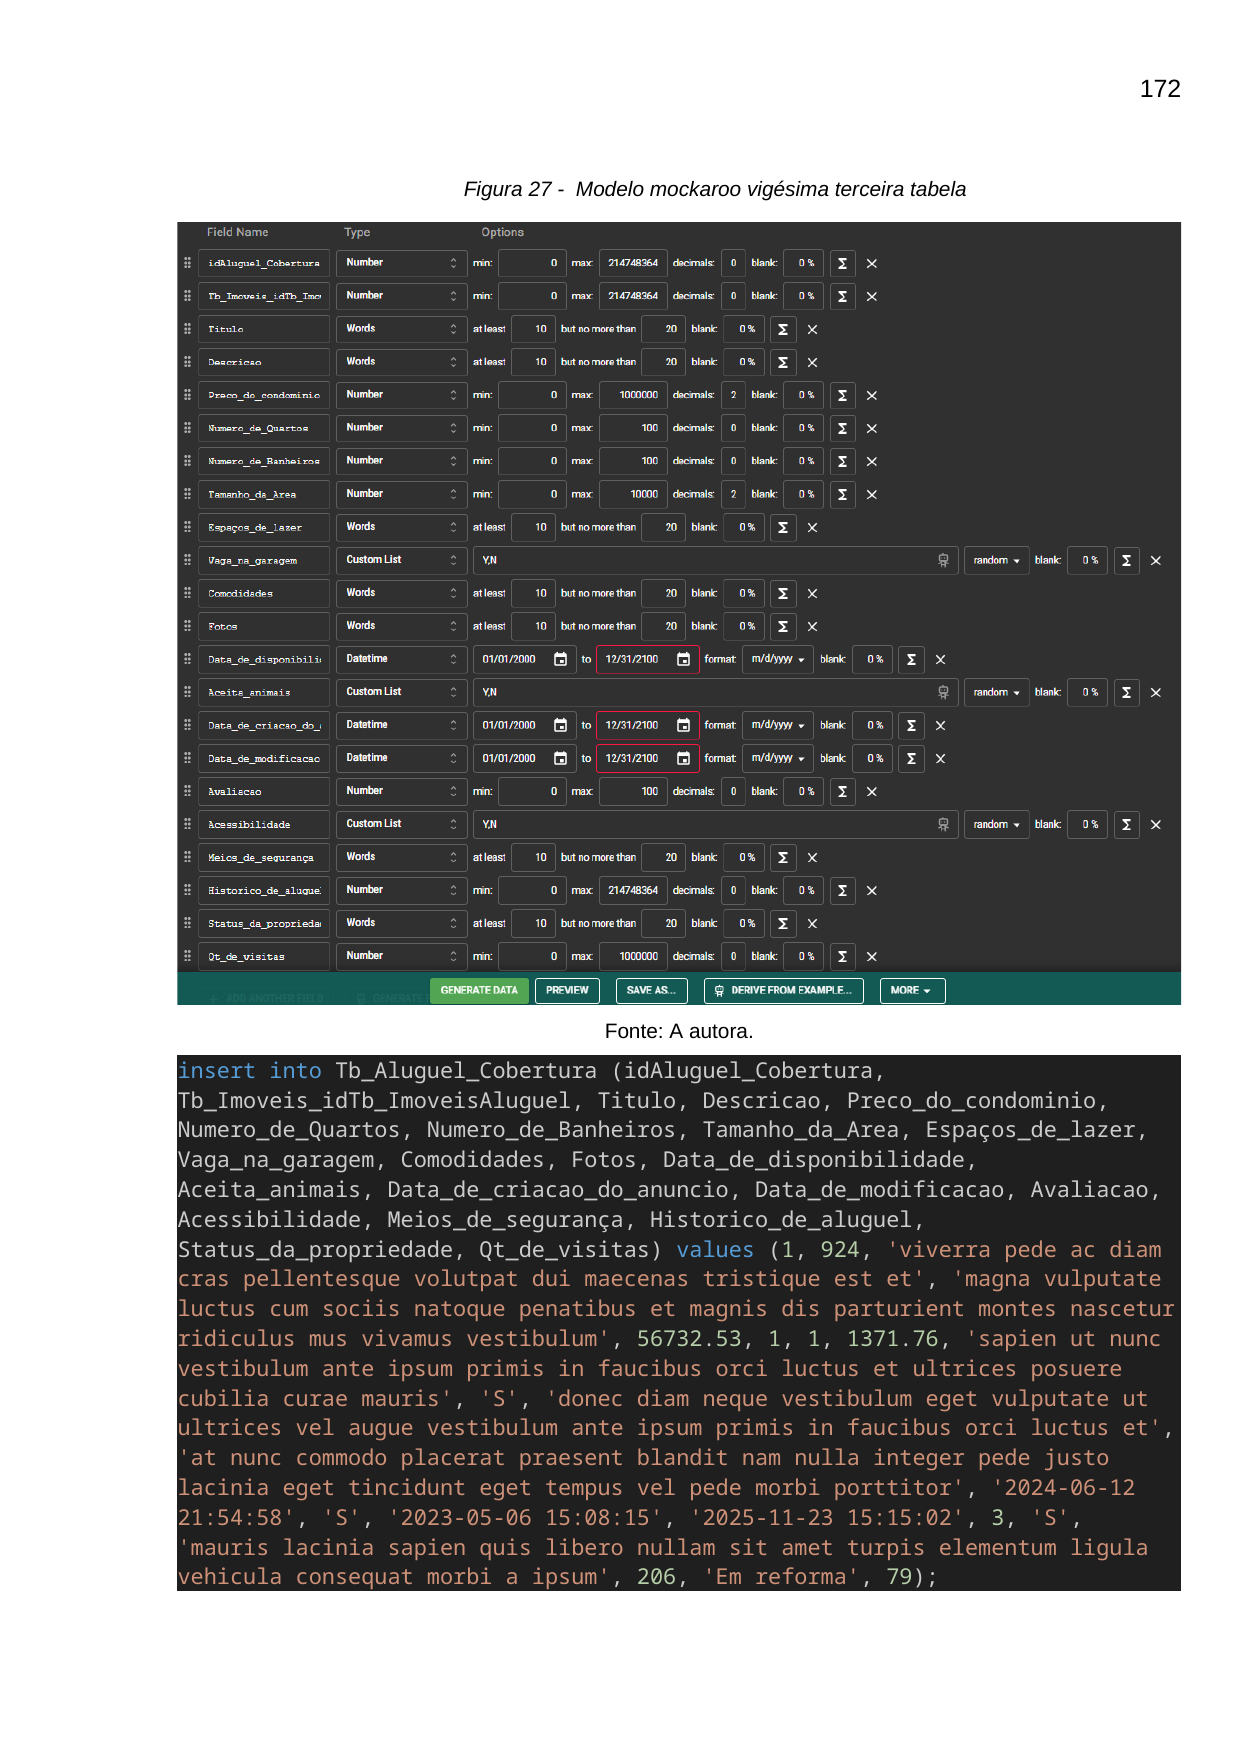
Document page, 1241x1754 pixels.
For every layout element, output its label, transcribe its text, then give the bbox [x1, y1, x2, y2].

text Figura 27 - Modelo mockaroo vigésima terceira tabela [177, 177, 1181, 201]
text insert into Tb_Aluguel_Cobertura (idAluguel_Cobertura, Tb_Imoveis_idTb_ImoveisAluguel, Titulo, Descricao, Preco_do_condominio, Numero_de_Quartos, Numero_de_Banheiros, Tamanho_da_Area, Espaços_de_lazer, Vaga_na_garagem, Comodidades, Fotos, Data_de_disponibilidade, Aceita_animais, Data_de_criacao_do_anuncio, Data_de_modificacao, Avaliacao, Acessibilidade, Meios_de_segurança, Historico_de_aluguel, Status_da_propriedade, Qt_de_visitas) values (1, 924, 'viverra pede ac diam cras pellentesque volutpat dui maecenas tristique est et', 'magna vulputate luctus cum sociis natoque penatibus et magnis dis parturient montes nascetur ridiculus mus vivamus vestibulum', 56732.53, 1, 1, 1371.76, 'sapien ut nunc vestibulum ante ipsum primis in faucibus orci luctus et ultrices posuere cubilia curae mauris', 'S', 'donec diam neque vestibulum eget vulputate ut ultrices vel augue vestibulum ante ipsum primis in faucibus orci luctus et', 'at nunc commodo placerat praesent blandit nam nulla integer pede justo lacinia eget tincidunt eget tempus vel pede morbi porttitor', '2024-06-12 21:54:58', 'S', '2023-05-06 15:08:15', '2025-11-23 15:15:02', 3, 'S', 'mauris lacinia sapien quis libero nullam sit amet turpis elementum ligula vehicula consequat morbi a ipsum', 206, 'Em reforma', 79); [177, 1055, 1181, 1591]
picture [177, 222, 1182, 1005]
text Fonte: A autora. [177, 1019, 1181, 1043]
